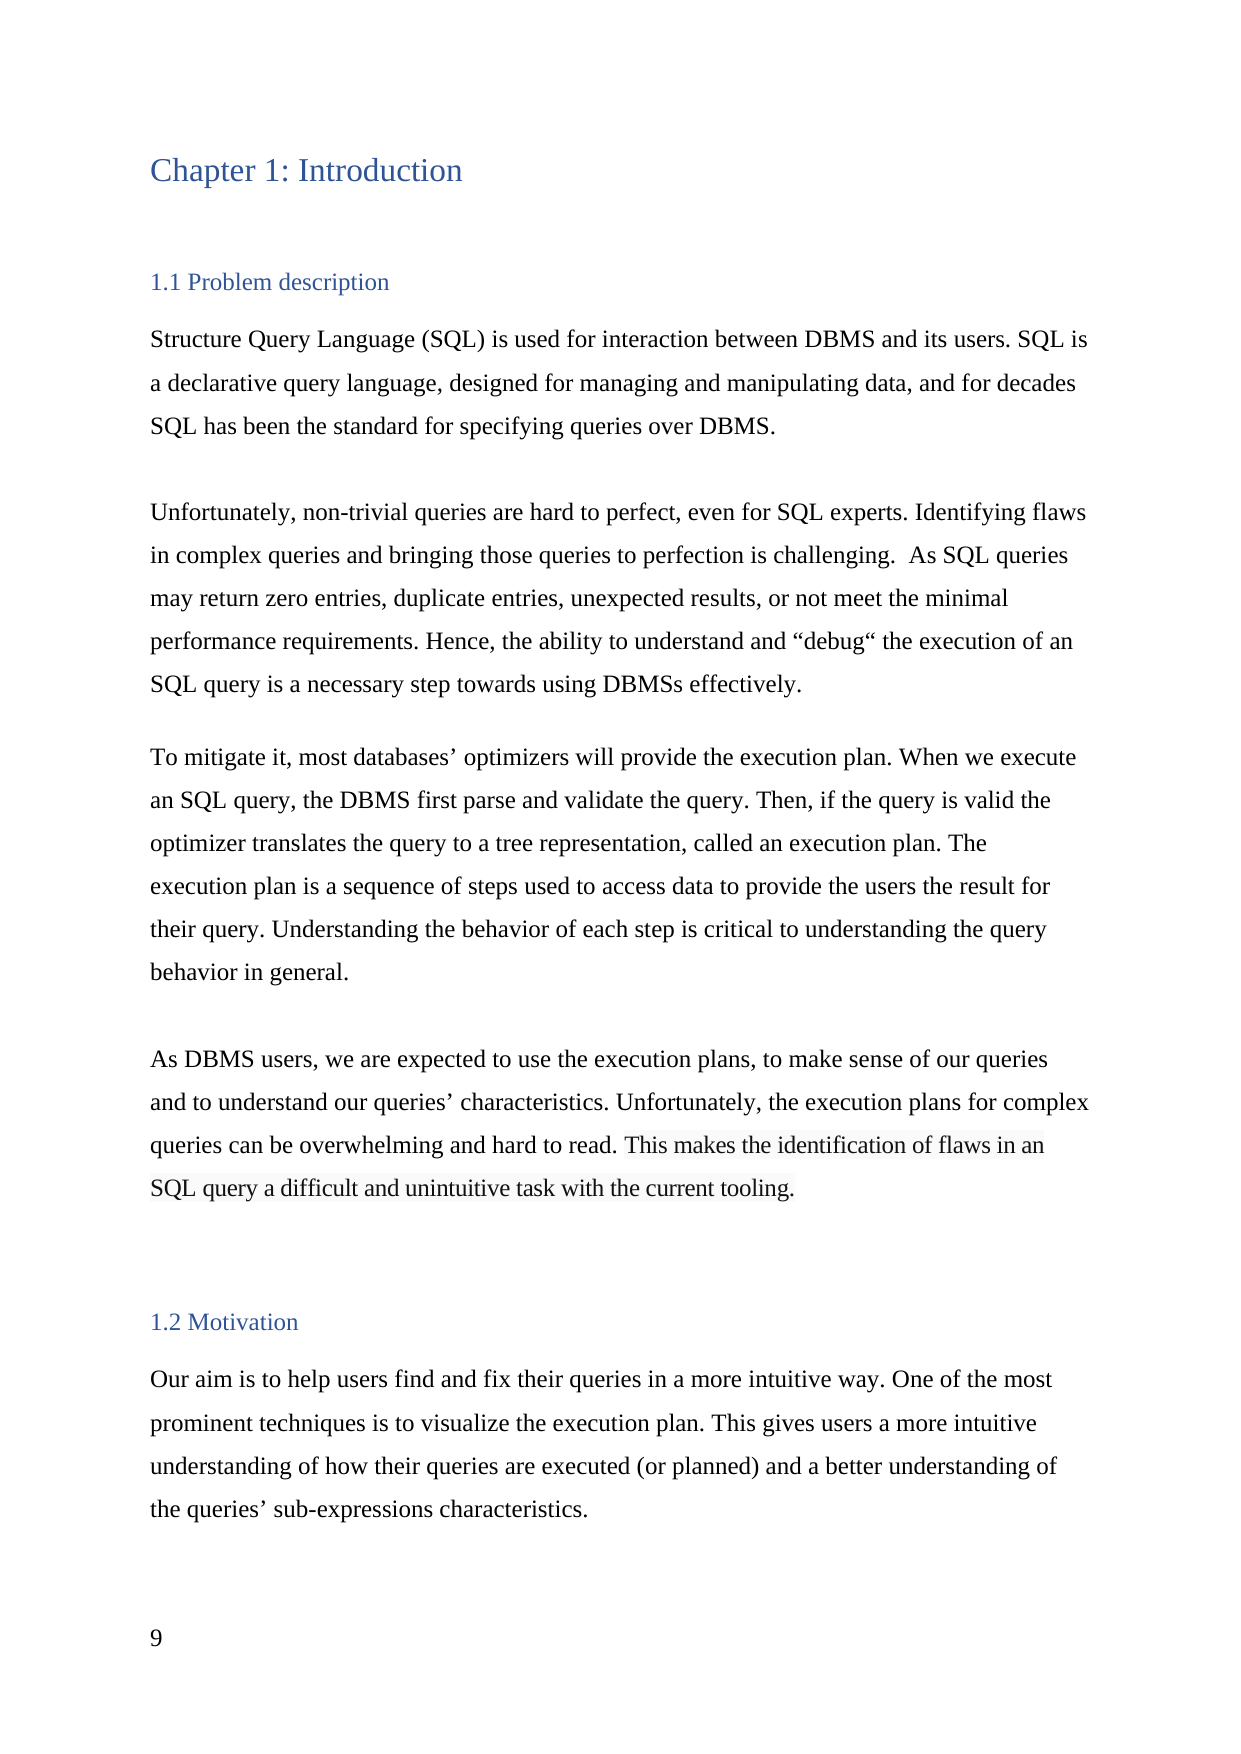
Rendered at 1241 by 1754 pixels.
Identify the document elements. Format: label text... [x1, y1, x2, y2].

subtitle 1.2 Motivation [150, 1307, 1090, 1335]
text To mitigate it, most databases’ optimizers will provide the execution plan. When we execute an SQL query, the DBMS first parse and validate the query. Then, if the query is valid the optimizer translates the query to a tree representation, called an execution plan. The execution plan is a sequence of steps used to access data to provide the users the result for their query. Understanding the behavior of each step is critical to understanding the query behavior in general. [150, 742, 1090, 1029]
text Structure Query Language (SQL) is used for interaction between DBMS and its users. SQL is a declarative query language, designed for managing and manipulating data, and for decades SQL has been the standard for specifying queries over DBMS. Unfortunately, non-trivial queries are hard to perfect, even for SQL experts. Identifying flaws in complex queries and bringing those queries to perfection is challenging. As SQL queries may return zero entries, duplicate entries, unexpected results, or not meet the minimal performance requirements. Hence, the ability to understand and “debug“ the execution of an SQL query is a necessary step towards using DBMSs effectively. [150, 324, 1090, 698]
subtitle 1.1 Problem description [150, 238, 1090, 295]
text As DBMS users, we are expected to use the execution plans, to make sense of our queries and to understand our queries’ characteristics. Unfortunately, the execution plans for complex queries can be overwhelming and hard to read. This makes the identification of flaws in an SQL query a difficult and unintuitive task with the current tooling. [150, 1044, 1090, 1288]
text Our aim is to help users find and fix their queries in a more intuitive way. One of the most prominent techniques is to visualize the execution plan. This gives users a more intuitive understanding of how their queries are executed (or planned) and a better understanding of the queries’ sub-expressions characteristics. [150, 1364, 1090, 1523]
subtitle Chapter 1: Introduction [150, 150, 1090, 234]
